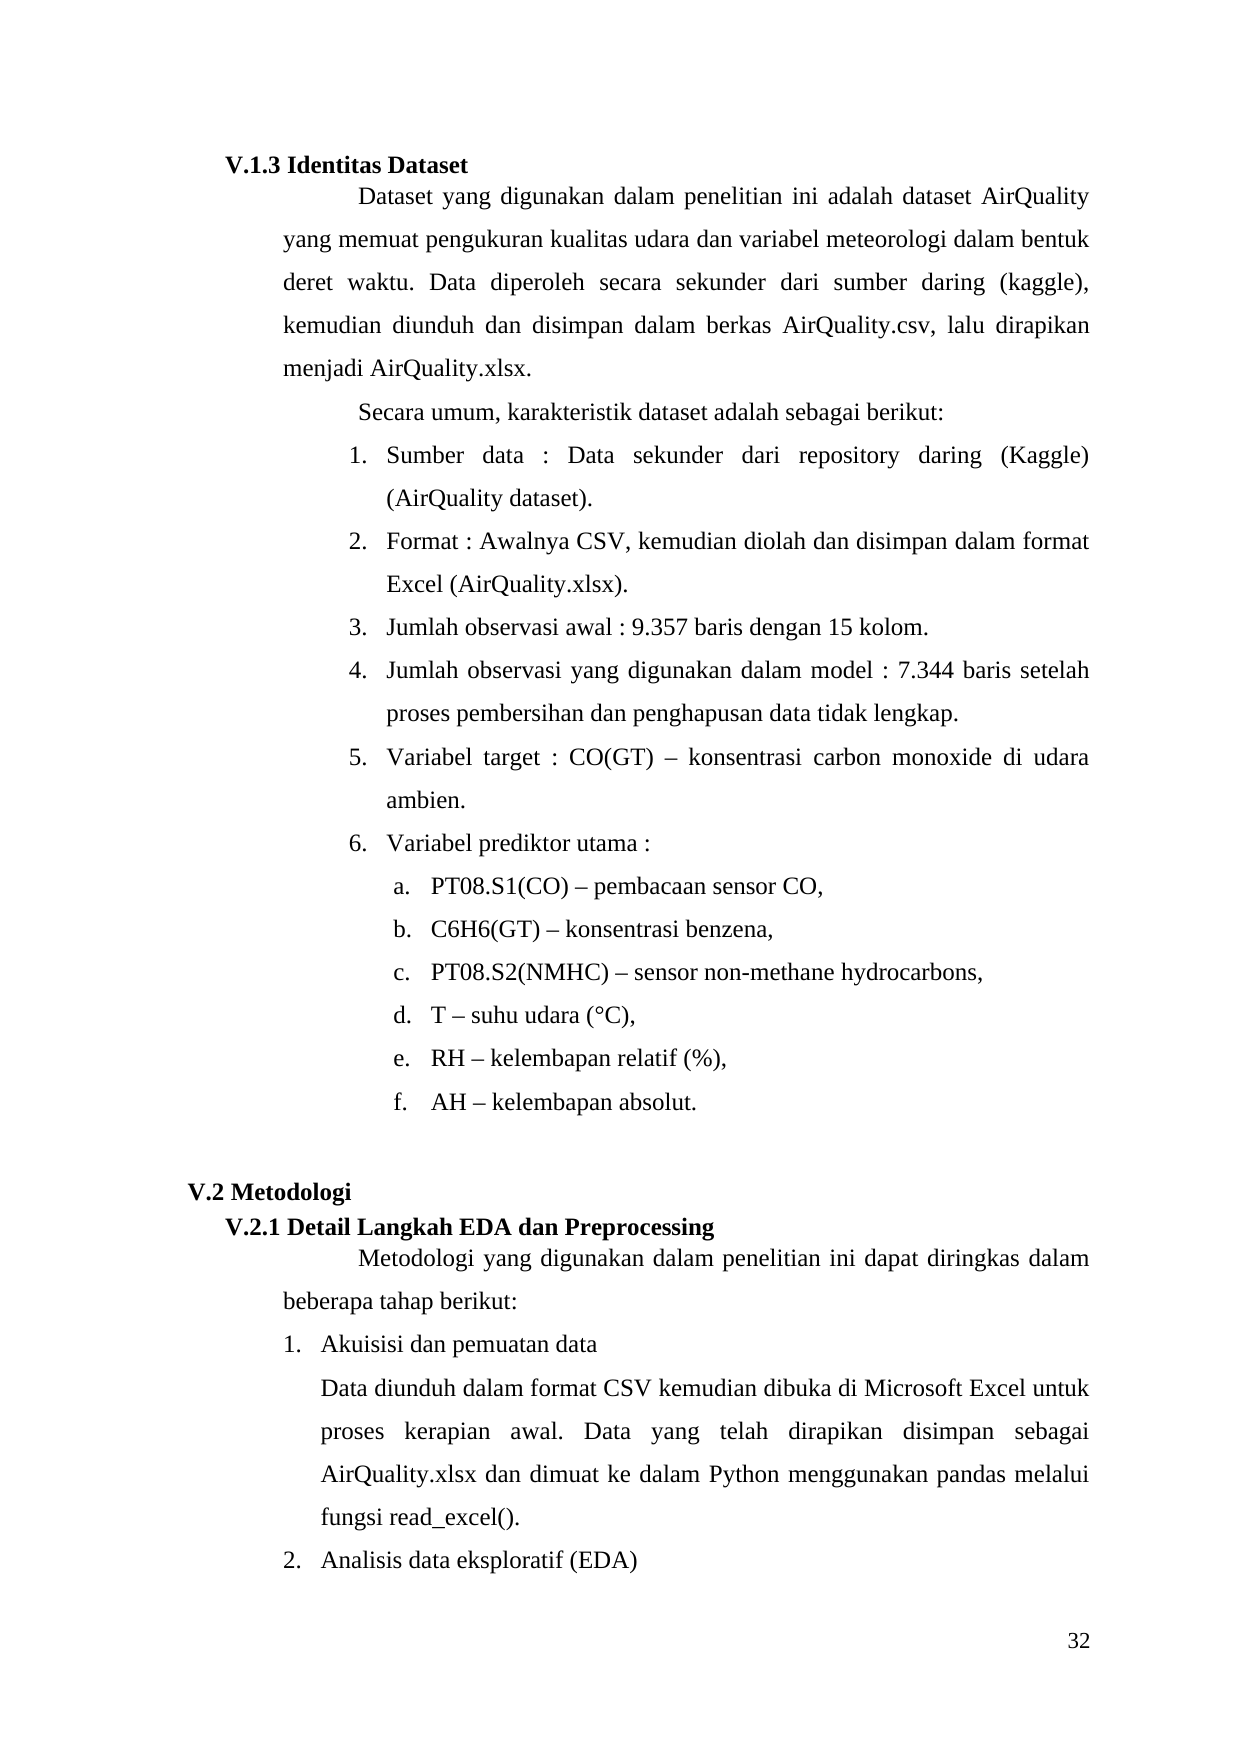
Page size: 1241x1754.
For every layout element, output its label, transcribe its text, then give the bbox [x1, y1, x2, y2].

list Variabel target : CO(GT) – konsentrasi carbon monoxide di udara ambien. [349, 742, 1090, 813]
list PT08.S1(CO) – pembacaan sensor CO, [393, 871, 1090, 900]
list Analisis data eksploratif (EDA) [283, 1545, 1090, 1574]
text Dataset yang digunakan dalam penelitian ini adalah dataset AirQuality yang memuat pengukuran kualitas udara dan variabel meteorologi dalam bentuk deret waktu. Data diperoleh secara sekunder dari sumber daring (kaggle), kemudian diunduh dan disimpan dalam berkas AirQuality.csv, lalu dirapikan menjadi AirQuality.xlsx. [283, 181, 1090, 382]
list C6H6(GT) – konsentrasi benzena, [393, 914, 1090, 943]
list Format : Awalnya CSV, kemudian diolah dan disimpan dalam format Excel (AirQuality.xlsx). [349, 526, 1090, 598]
list T – suhu udara (°C), [393, 1000, 1090, 1029]
list Variabel prediktor utama : [349, 828, 1090, 857]
text Metodologi yang digunakan dalam penelitian ini dapat diringkas dalam beberapa tahap berikut: [283, 1243, 1090, 1315]
subtitle Identitas Dataset [225, 150, 1090, 179]
list RH – kelembapan relatif (%), [393, 1043, 1090, 1072]
list Sumber data : Data sekunder dari repository daring (Kaggle) (AirQuality dataset). [349, 440, 1090, 512]
list AH – kelembapan absolut. [393, 1087, 1090, 1115]
subtitle Detail Langkah EDA dan Preprocessing [225, 1212, 1090, 1241]
list Akuisisi dan pemuatan data Data diunduh dalam format CSV kemudian dibuka di Microsoft Excel untuk proses kerapian awal. Data yang telah dirapikan disimpan sebagai AirQuality.xlsx dan dimuat ke dalam Python menggunakan pandas melalui fungsi read_excel(). [283, 1329, 1090, 1531]
subtitle Metodologi [187, 1177, 1090, 1206]
text Secara umum, karakteristik dataset adalah sebagai berikut: [283, 397, 1090, 425]
list Jumlah observasi yang digunakan dalam model : 7.344 baris setelah proses pembersihan dan penghapusan data tidak lengkap. [349, 655, 1090, 727]
list PT08.S2(NMHC) – sensor non-methane hydrocarbons, [393, 957, 1090, 986]
list Jumlah observasi awal : 9.357 baris dengan 15 kolom. [349, 612, 1090, 641]
